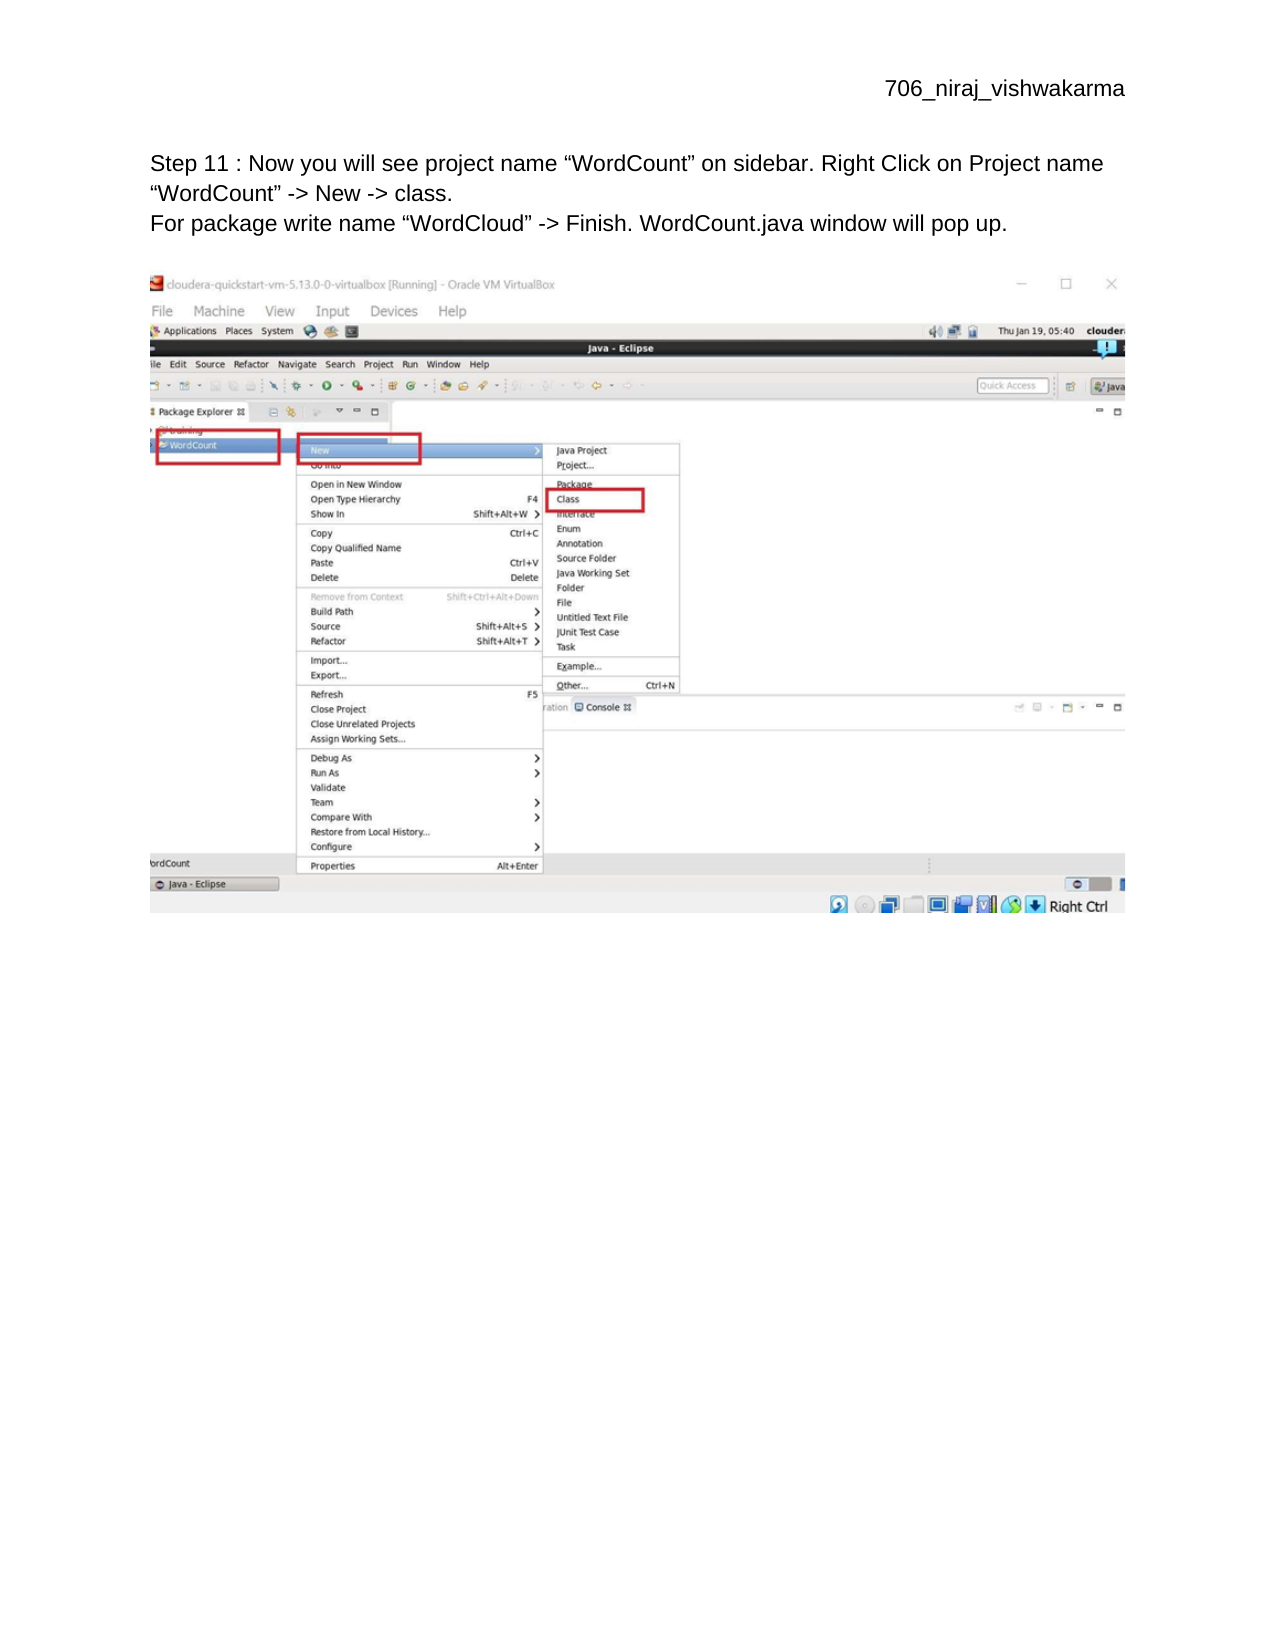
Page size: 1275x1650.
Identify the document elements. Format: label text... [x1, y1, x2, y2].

text Step 11 : Now you will see project name “WordCount” on sidebar. Right Click on Project name “WordCount” -> New -> class. [150, 150, 1125, 207]
text For package write name “WordCloud” -> Finish. WordCount.java window will pop up. [150, 210, 1125, 237]
picture [150, 270, 1125, 913]
